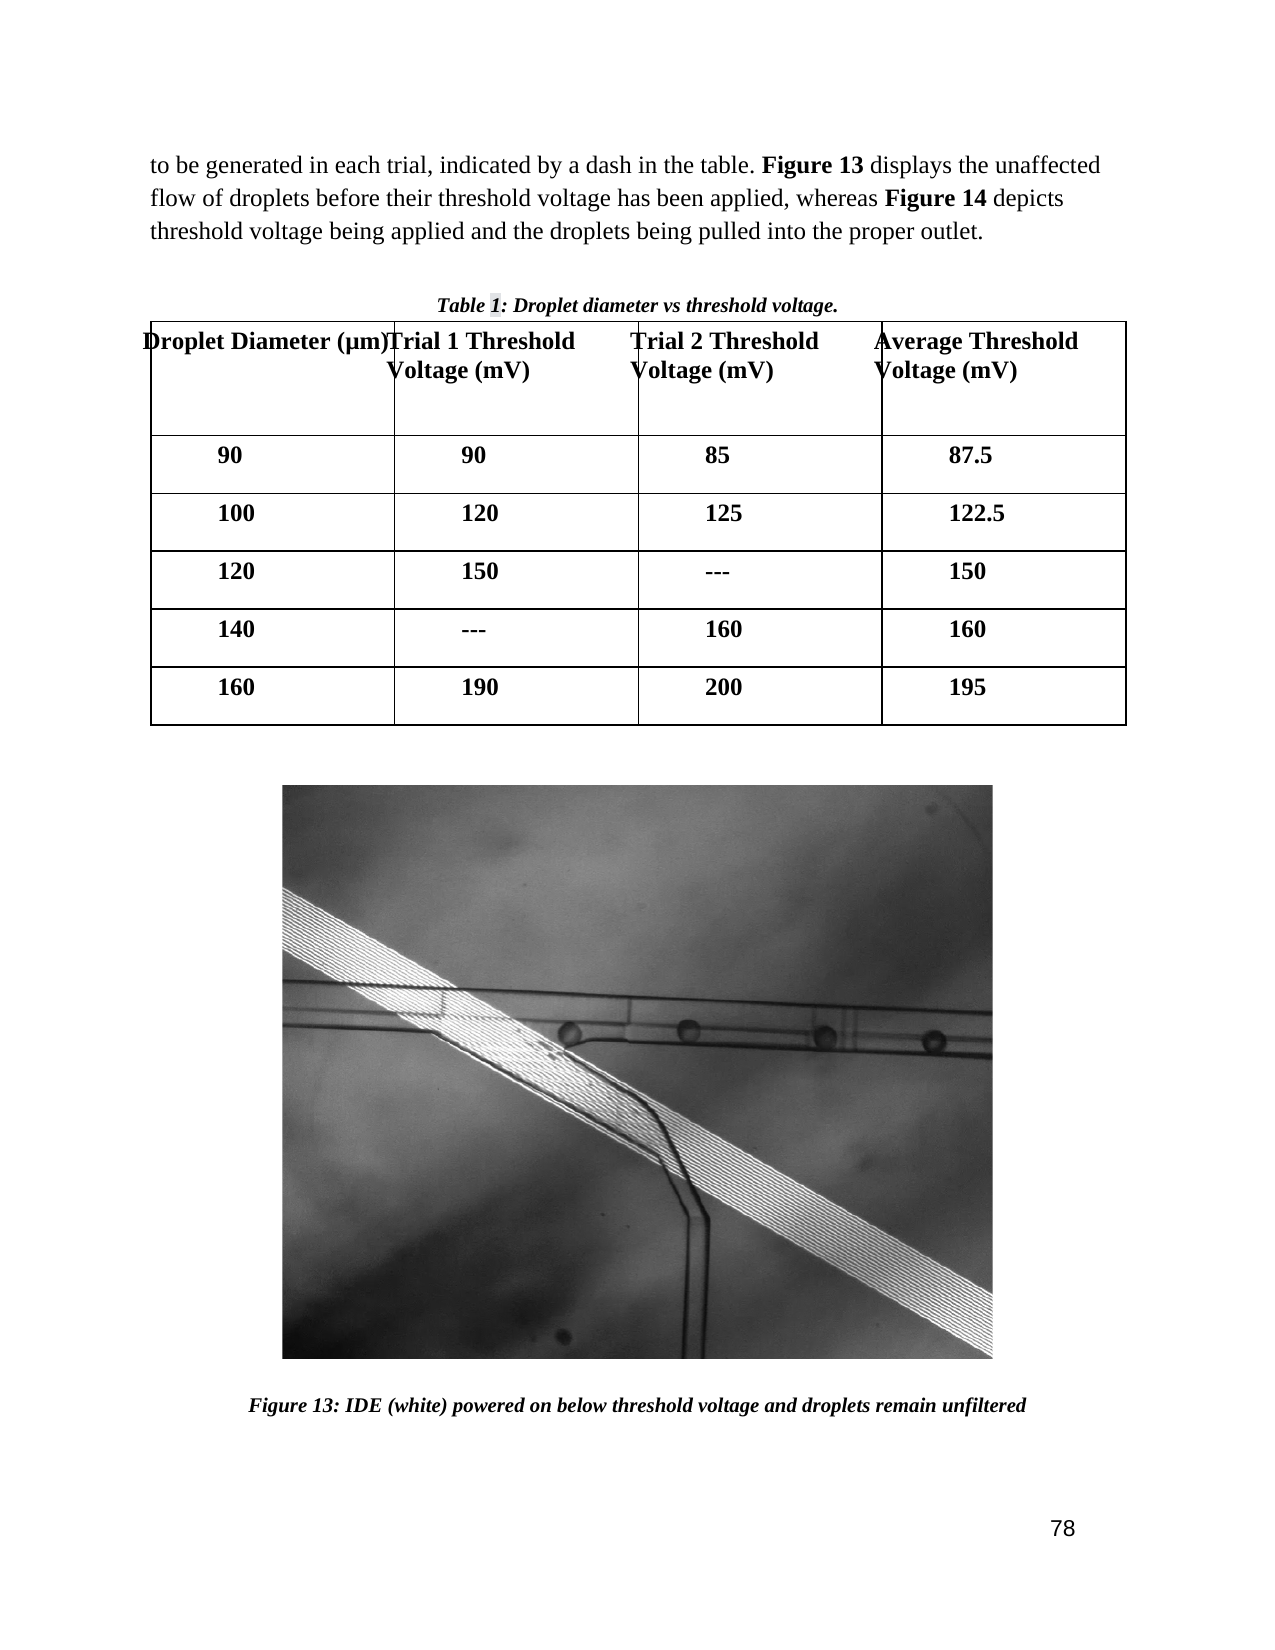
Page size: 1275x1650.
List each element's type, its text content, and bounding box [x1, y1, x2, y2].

table_cell 160 [639, 610, 881, 666]
table_cell 140 [152, 610, 394, 666]
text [150, 150, 1125, 245]
table_header Droplet Diameter (µm) [152, 322, 394, 435]
table_cell 100 [152, 494, 394, 550]
table_cell 120 [395, 494, 638, 550]
table_header Average Threshold Voltage (mV) [883, 322, 1125, 435]
table_cell 90 [152, 436, 394, 493]
table_header Trial 2 Threshold Voltage (mV) [639, 322, 881, 435]
table_cell 195 [883, 668, 1125, 724]
table_cell 150 [883, 552, 1125, 608]
table_cell 87.5 [883, 436, 1125, 493]
table_cell 150 [395, 552, 638, 608]
table_cell 120 [152, 552, 394, 608]
table_cell 85 [639, 436, 881, 493]
table_cell --- [639, 552, 881, 608]
picture [282, 785, 993, 1359]
table_cell 200 [639, 668, 881, 724]
text Figure 13: IDE (white) powered on below threshold voltage and droplets remain unfiltered [150, 1393, 1125, 1417]
table_cell 190 [395, 668, 638, 724]
table_cell --- [395, 610, 638, 666]
table_cell 160 [883, 610, 1125, 666]
table_cell 125 [639, 494, 881, 550]
text Table 1: Droplet diameter vs threshold voltage. [501, 293, 1125, 317]
table_header Trial 1 Threshold Voltage (mV) [395, 322, 638, 435]
table_cell 122.5 [883, 494, 1125, 550]
table_cell 160 [152, 668, 394, 724]
text Table 1: Droplet diameter vs threshold voltage. [150, 293, 490, 317]
table_cell 90 [395, 436, 638, 493]
